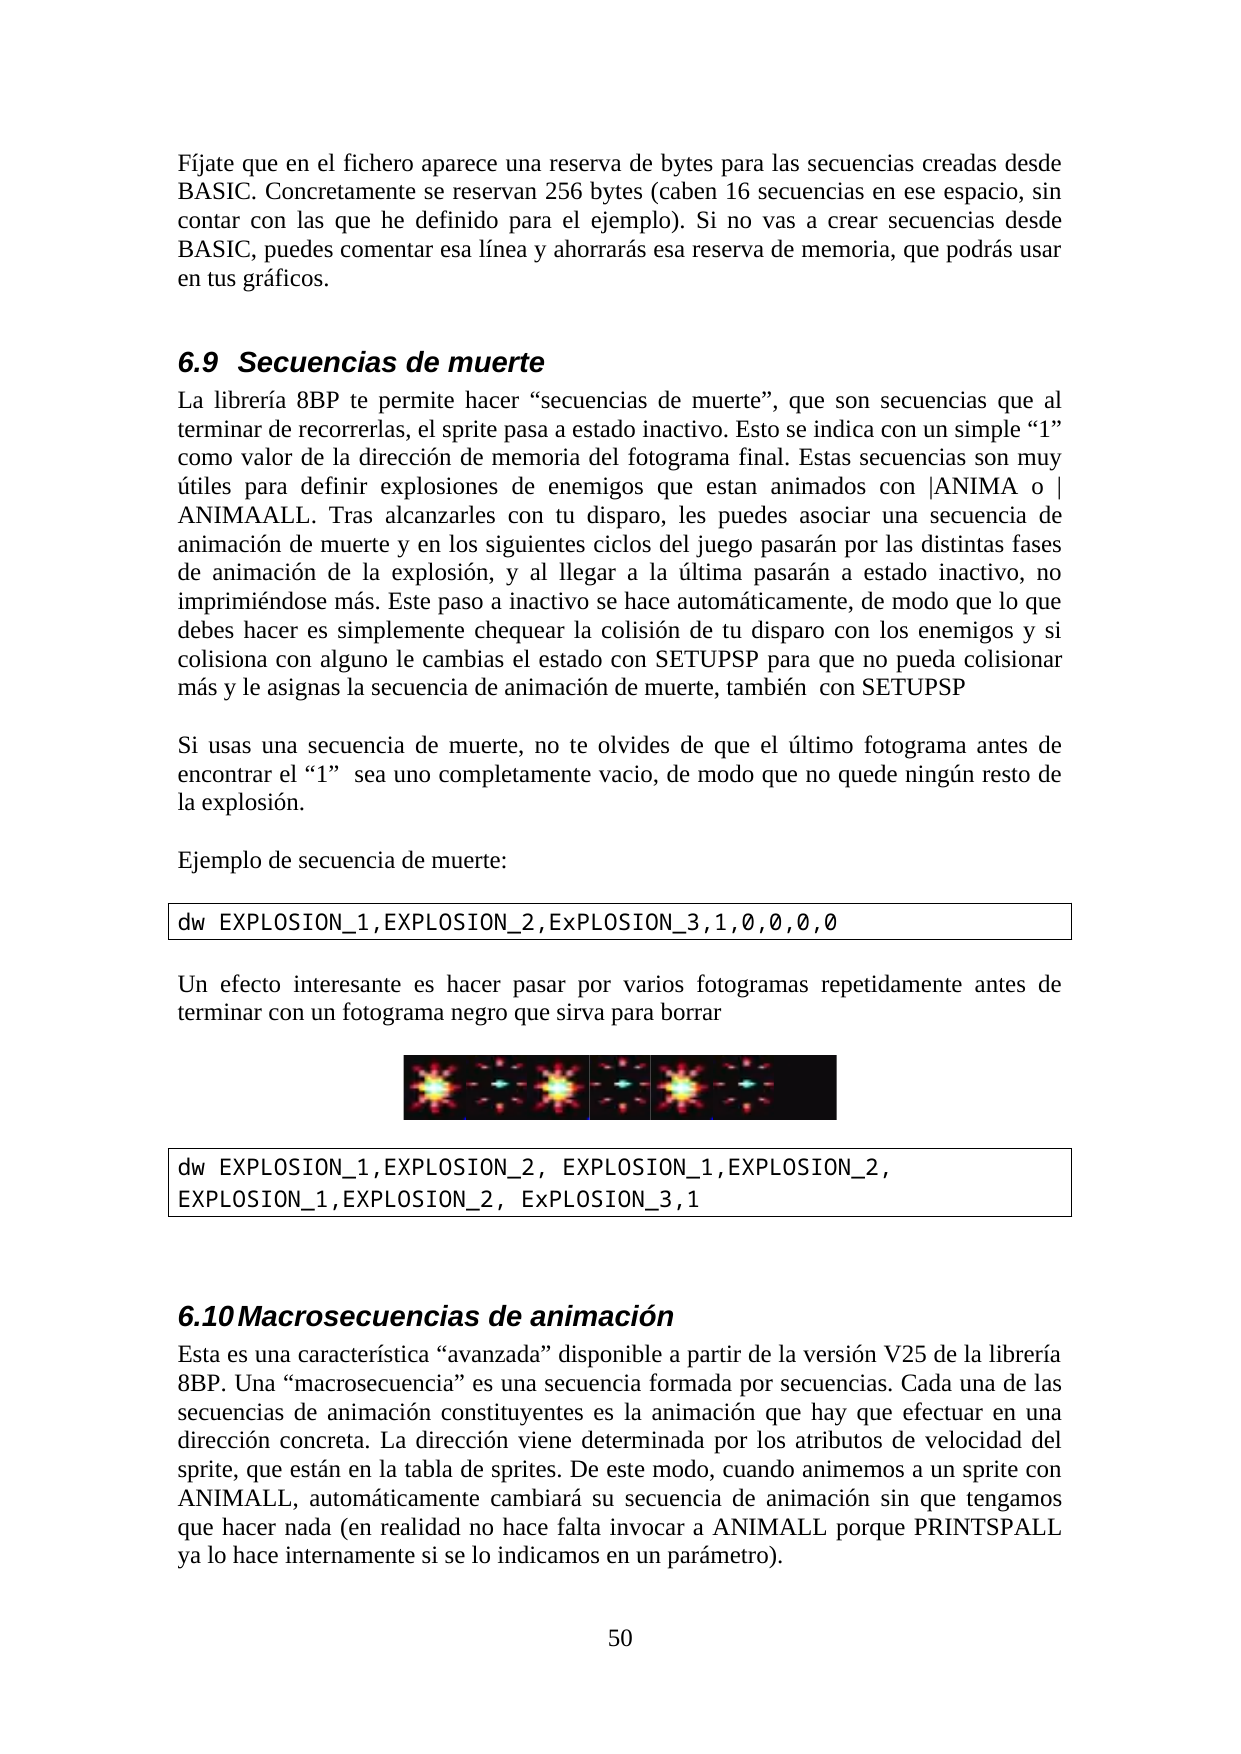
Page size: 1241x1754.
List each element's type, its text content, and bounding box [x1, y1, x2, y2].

text Ejemplo de secuencia de muerte: [177, 845, 1063, 874]
text Si usas una secuencia de muerte, no te olvides de que el último fotograma antes de encontrar el “1” sea uno completamente vacio, de modo que no quede ningún resto de la explosión. [177, 730, 1063, 816]
text Un efecto interesante es hacer pasar por varios fotogramas repetidamente antes de terminar con un fotograma negro que sirva para borrar [177, 969, 1063, 1026]
text dw EXPLOSION_1,EXPLOSION_2, EXPLOSION_1,EXPLOSION_2, EXPLOSION_1,EXPLOSION_2, ExPLOSION_3,1 [169, 1149, 1071, 1216]
text La librería 8BP te permite hacer “secuencias de muerte”, que son secuencias que al terminar de recorrerlas, el sprite pasa a estado inactivo. Esto se indica con un simple “1” como valor de la dirección de memoria del fotograma final. Estas secuencias son muy útiles para definir explosiones de enemigos que estan animados con |ANIMA o |ANIMAALL. Tras alcanzarles con tu disparo, les puedes asociar una secuencia de animación de muerte y en los siguientes ciclos del juego pasarán por las distintas fases de animación de la explosión, y al llegar a la última pasarán a estado inactivo, no imprimiéndose más. Este paso a inactivo se hace automáticamente, de modo que lo que debes hacer es simplemente chequear la colisión de tu disparo con los enemigos y si colisiona con alguno le cambias el estado con SETUPSP para que no pueda colisionar más y le asignas la secuencia de animación de muerte, también con SETUPSP [177, 385, 1063, 701]
subtitle Macrosecuencias de animación [177, 1299, 1063, 1333]
subtitle Secuencias de muerte [177, 345, 1063, 379]
text Fíjate que en el fichero aparece una reserva de bytes para las secuencias creadas desde BASIC. Concretamente se reservan 256 bytes (caben 16 secuencias en ese espacio, sin contar con las que he definido para el ejemplo). Si no vas a crear secuencias desde BASIC, puedes comentar esa línea y ahorrarás esa reserva de memoria, que podrás usar en tus gráficos. [177, 148, 1063, 291]
text Esta es una característica “avanzada” disponible a partir de la versión V25 de la librería 8BP. Una “macrosecuencia” es una secuencia formada por secuencias. Cada una de las secuencias de animación constituyentes es la animación que hay que efectuar en una dirección concreta. La dirección viene determinada por los atributos de velocidad del sprite, que están en la tabla de sprites. De este modo, cuando animemos a un sprite con ANIMALL, automáticamente cambiará su secuencia de animación sin que tengamos que hacer nada (en realidad no hace falta invocar a ANIMALL porque PRINTSPALL ya lo hace internamente si se lo indicamos en un parámetro). [177, 1339, 1063, 1569]
text dw EXPLOSION_1,EXPLOSION_2,ExPLOSION_3,1,0,0,0,0 [169, 904, 1071, 939]
picture [403, 1055, 837, 1120]
